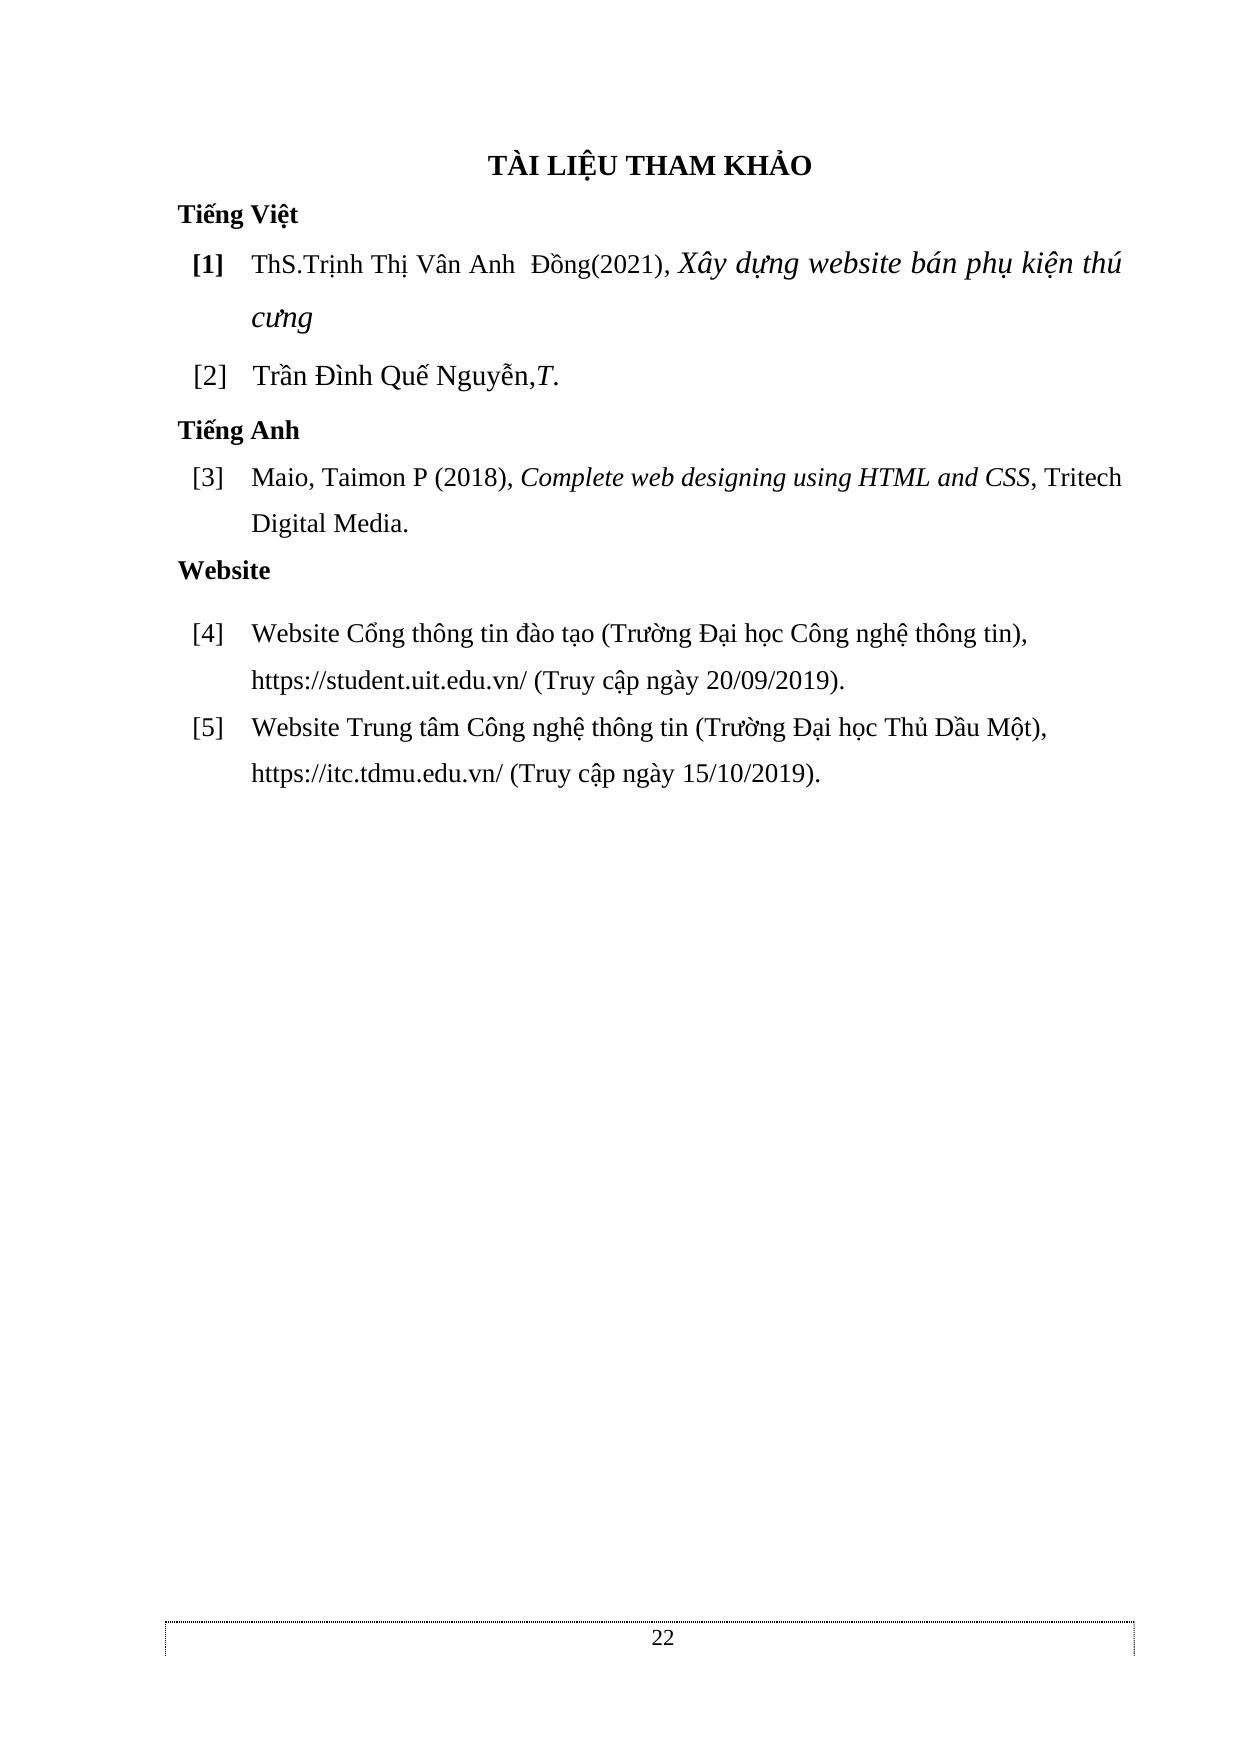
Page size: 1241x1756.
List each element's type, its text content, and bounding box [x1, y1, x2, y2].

subtitle TÀI LIỆU THAM KHẢO [237, 148, 1064, 181]
list Website Trung tâm Công nghệ thông tin (Trường Đại học Thủ Dầu Một), https://itc.tdmu.edu.vn/ (Truy cập ngày 15/10/2019). [192, 711, 1122, 789]
subtitle Website Cổng thông tin đào tạo (Trường Đại học Công nghệ thông tin), https://student.uit.edu.vn/ (Truy cập ngày 20/09/2019). [192, 617, 1123, 695]
list ThS.Trịnh Thị Vân Anh Đồng(2021), Xây dựng website bán phụ kiện thú cưng [192, 245, 1123, 334]
subtitle Tiếng Anh [177, 414, 1134, 445]
list Trần Đình Quế Nguyễn,T. [193, 358, 1123, 392]
subtitle Website [177, 554, 1134, 585]
text Tiếng Việt [177, 198, 1134, 229]
list Maio, Taimon P (2018), Complete web designing using HTML and CSS, Tritech Digital Media. [192, 461, 1122, 539]
